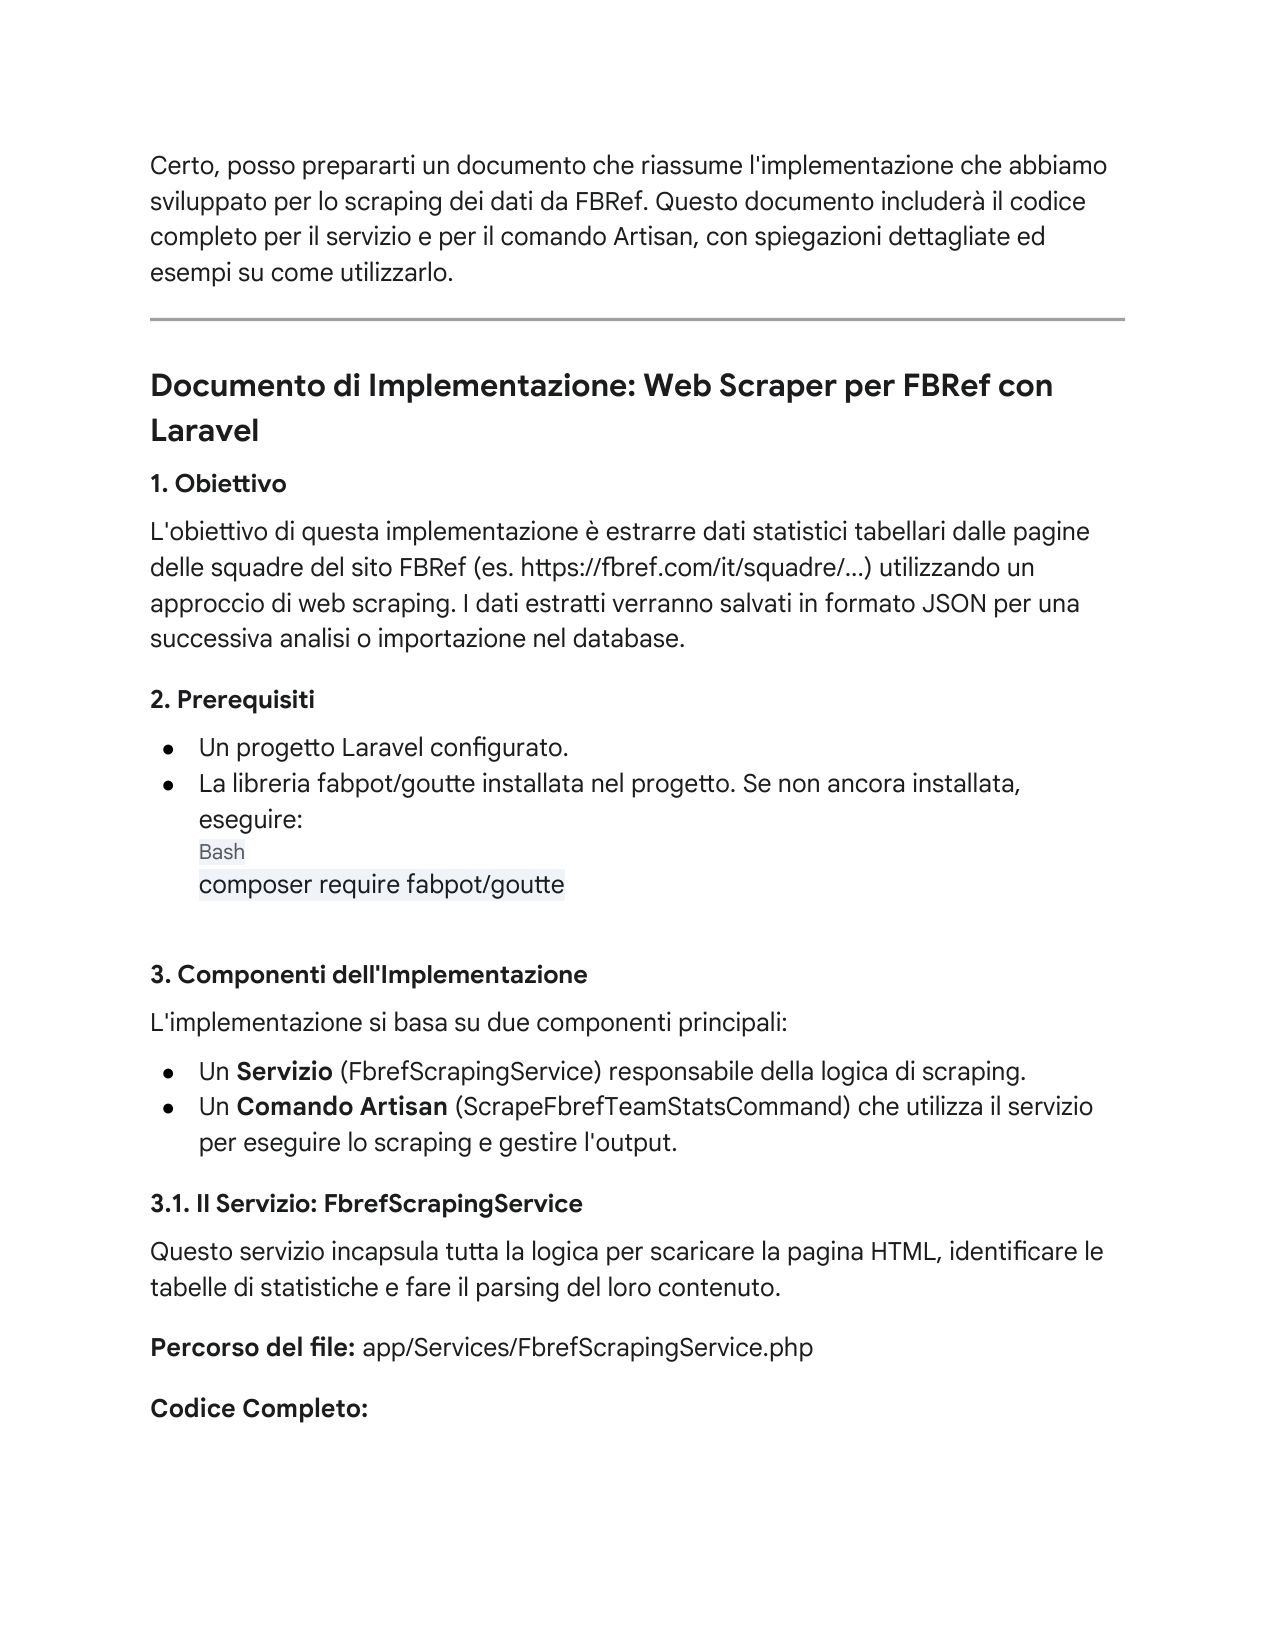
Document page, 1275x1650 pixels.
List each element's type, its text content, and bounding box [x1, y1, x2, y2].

list La libreria fabpot/goutte installata nel progetto. Se non ancora installata, eseguire: Bash composer require fabpot/goutte [161, 768, 1125, 931]
subtitle 1. Obiettivo [150, 468, 1125, 499]
subtitle 2. Prerequisiti [150, 684, 1125, 716]
subtitle 3.1. Il Servizio: FbrefScrapingService [150, 1188, 1125, 1219]
subtitle Documento di Implementazione: Web Scraper per FBRef con Laravel [150, 322, 1125, 450]
text Certo, posso prepararti un documento che riassume l'implementazione che abbiamo sviluppato per lo scraping dei dati da FBRef. Questo documento includerà il codice completo per il servizio e per il comando Artisan, con spiegazioni dettagliate ed esempi su come utilizzarlo. [150, 150, 1125, 288]
list Un Comando Artisan (ScrapeFbrefTeamStatsCommand) che utilizza il servizio per eseguire lo scraping e gestire l'output. [161, 1092, 1125, 1159]
list Un progetto Laravel configurato. [161, 732, 1125, 764]
list Un Servizio (FbrefScrapingService) responsabile della logica di scraping. [161, 1056, 1125, 1087]
text Codice Completo: [150, 1393, 1125, 1425]
subtitle 3. Componenti dell'Implementazione [150, 959, 1125, 991]
text L'obiettivo di questa implementazione è estrarre dati statistici tabellari dalle pagine delle squadre del sito FBRef (es. https://fbref.com/it/squadre/...) utilizzando un approccio di web scraping. I dati estratti verranno salvati in formato JSON per una successiva analisi o importazione nel database. [150, 516, 1125, 655]
text Questo servizio incapsula tutta la logica per scaricare la pagina HTML, identificare le tabelle di statistiche e fare il parsing del loro contenuto. [150, 1236, 1125, 1303]
text Percorso del file: app/Services/FbrefScrapingService.php [150, 1333, 1125, 1364]
text L'implementazione si basa su due componenti principali: [150, 1008, 1125, 1039]
